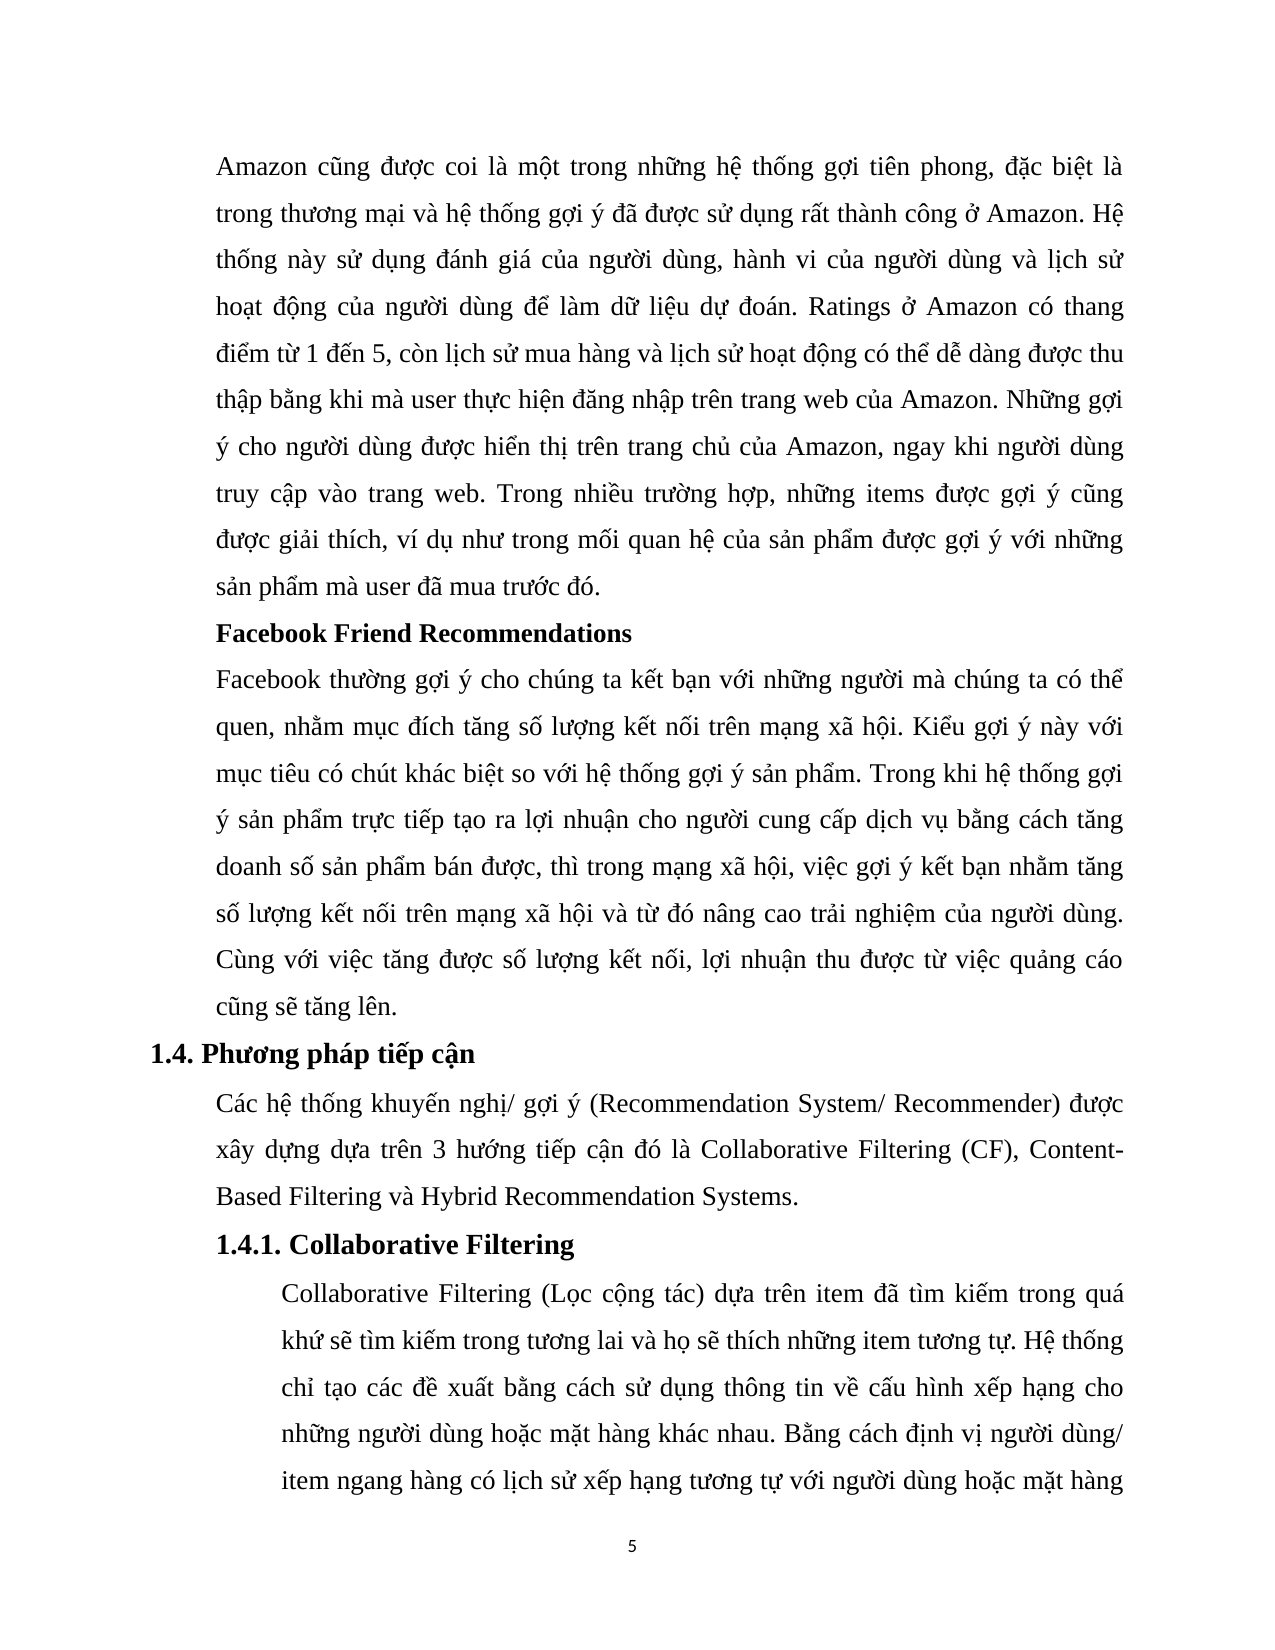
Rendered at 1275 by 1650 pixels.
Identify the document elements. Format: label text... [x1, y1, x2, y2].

subtitle Collaborative Filtering [216, 1227, 1125, 1261]
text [281, 1277, 1125, 1495]
text Amazon cũng được coi là một trong những hệ thống gợi tiên phong, đặc biệt là trong thương mại và hệ thống gợi ý đã được sử dụng rất thành công ở Amazon. Hệ thống này sử dụng đánh giá của người dùng, hành vi của người dùng và lịch sử hoạt động của người dùng để làm dữ liệu dự đoán. Ratings ở Amazon có thang điểm từ 1 đến 5, còn lịch sử mua hàng và lịch sử hoạt động có thể dễ dàng được thu thập bằng khi mà user thực hiện đăng nhập trên trang web của Amazon. Những gợi ý cho người dùng được hiển thị trên trang chủ của Amazon, ngay khi người dùng truy cập vào trang web. Trong nhiều trường hợp, những items được gợi ý cũng được giải thích, ví dụ như trong mối quan hệ của sản phẩm được gợi ý với những sản phẩm mà user đã mua trước đó. [216, 150, 1125, 601]
subtitle Phương pháp tiếp cận [150, 1037, 1125, 1070]
text Facebook Friend Recommendations [216, 617, 1125, 648]
text Facebook thường gợi ý cho chúng ta kết bạn với những người mà chúng ta có thể quen, nhằm mục đích tăng số lượng kết nối trên mạng xã hội. Kiểu gợi ý này với mục tiêu có chút khác biệt so với hệ thống gợi ý sản phẩm. Trong khi hệ thống gợi ý sản phẩm trực tiếp tạo ra lợi nhuận cho người cung cấp dịch vụ bằng cách tăng doanh số sản phẩm bán được, thì trong mạng xã hội, việc gợi ý kết bạn nhằm tăng số lượng kết nối trên mạng xã hội và từ đó nâng cao trải nghiệm của người dùng. Cùng với việc tăng được số lượng kết nối, lợi nhuận thu được từ việc quảng cáo cũng sẽ tăng lên. [216, 663, 1125, 1021]
text Các hệ thống khuyến nghị/ gợi ý (Recommendation System/ Recommender) được xây dựng dựa trên 3 hướng tiếp cận đó là Collaborative Filtering (CF), Content-Based Filtering và Hybrid Recommendation Systems. [216, 1087, 1125, 1211]
